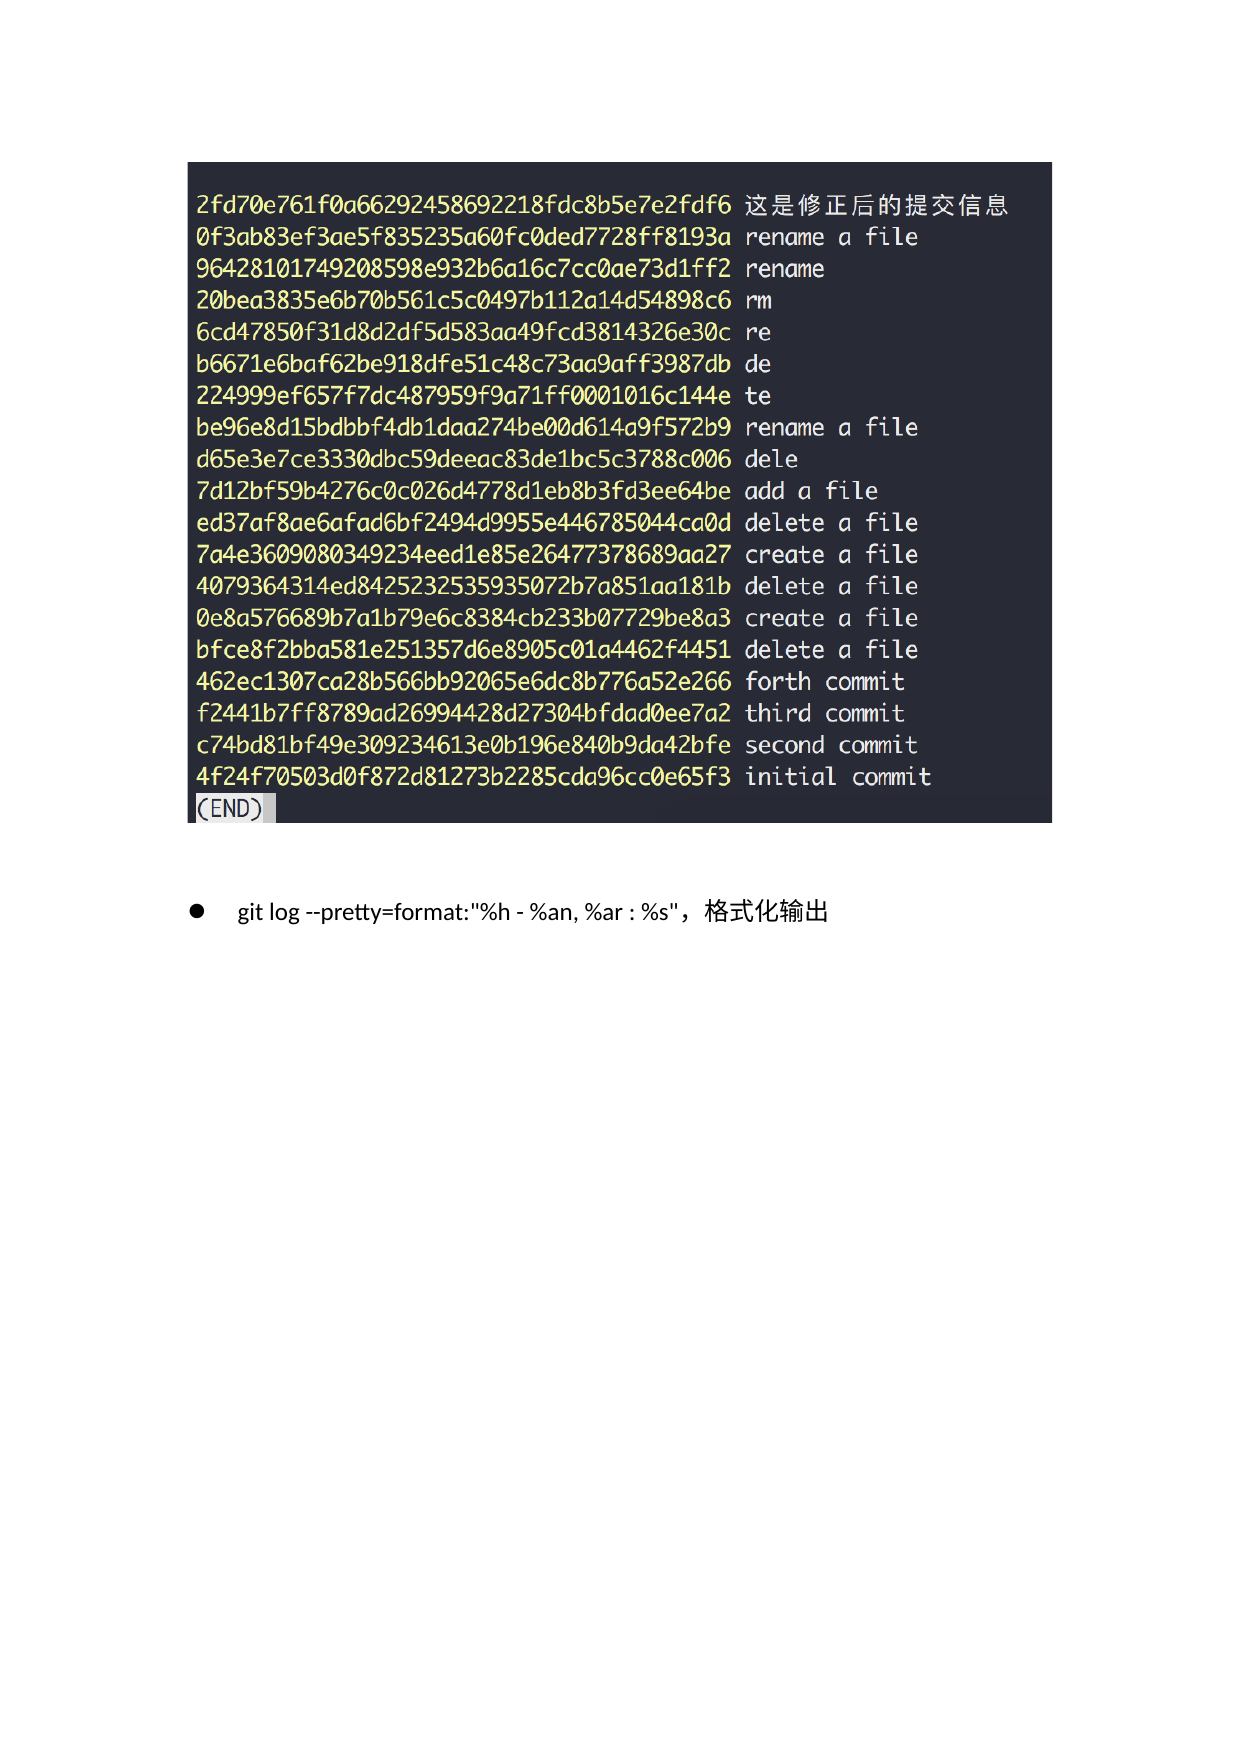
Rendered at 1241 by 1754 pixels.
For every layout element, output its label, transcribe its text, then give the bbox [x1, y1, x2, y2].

picture [187, 162, 1053, 823]
list git log --pretty=format:"%h - %an, %ar : %s"，格式化输出 [187, 877, 1053, 942]
